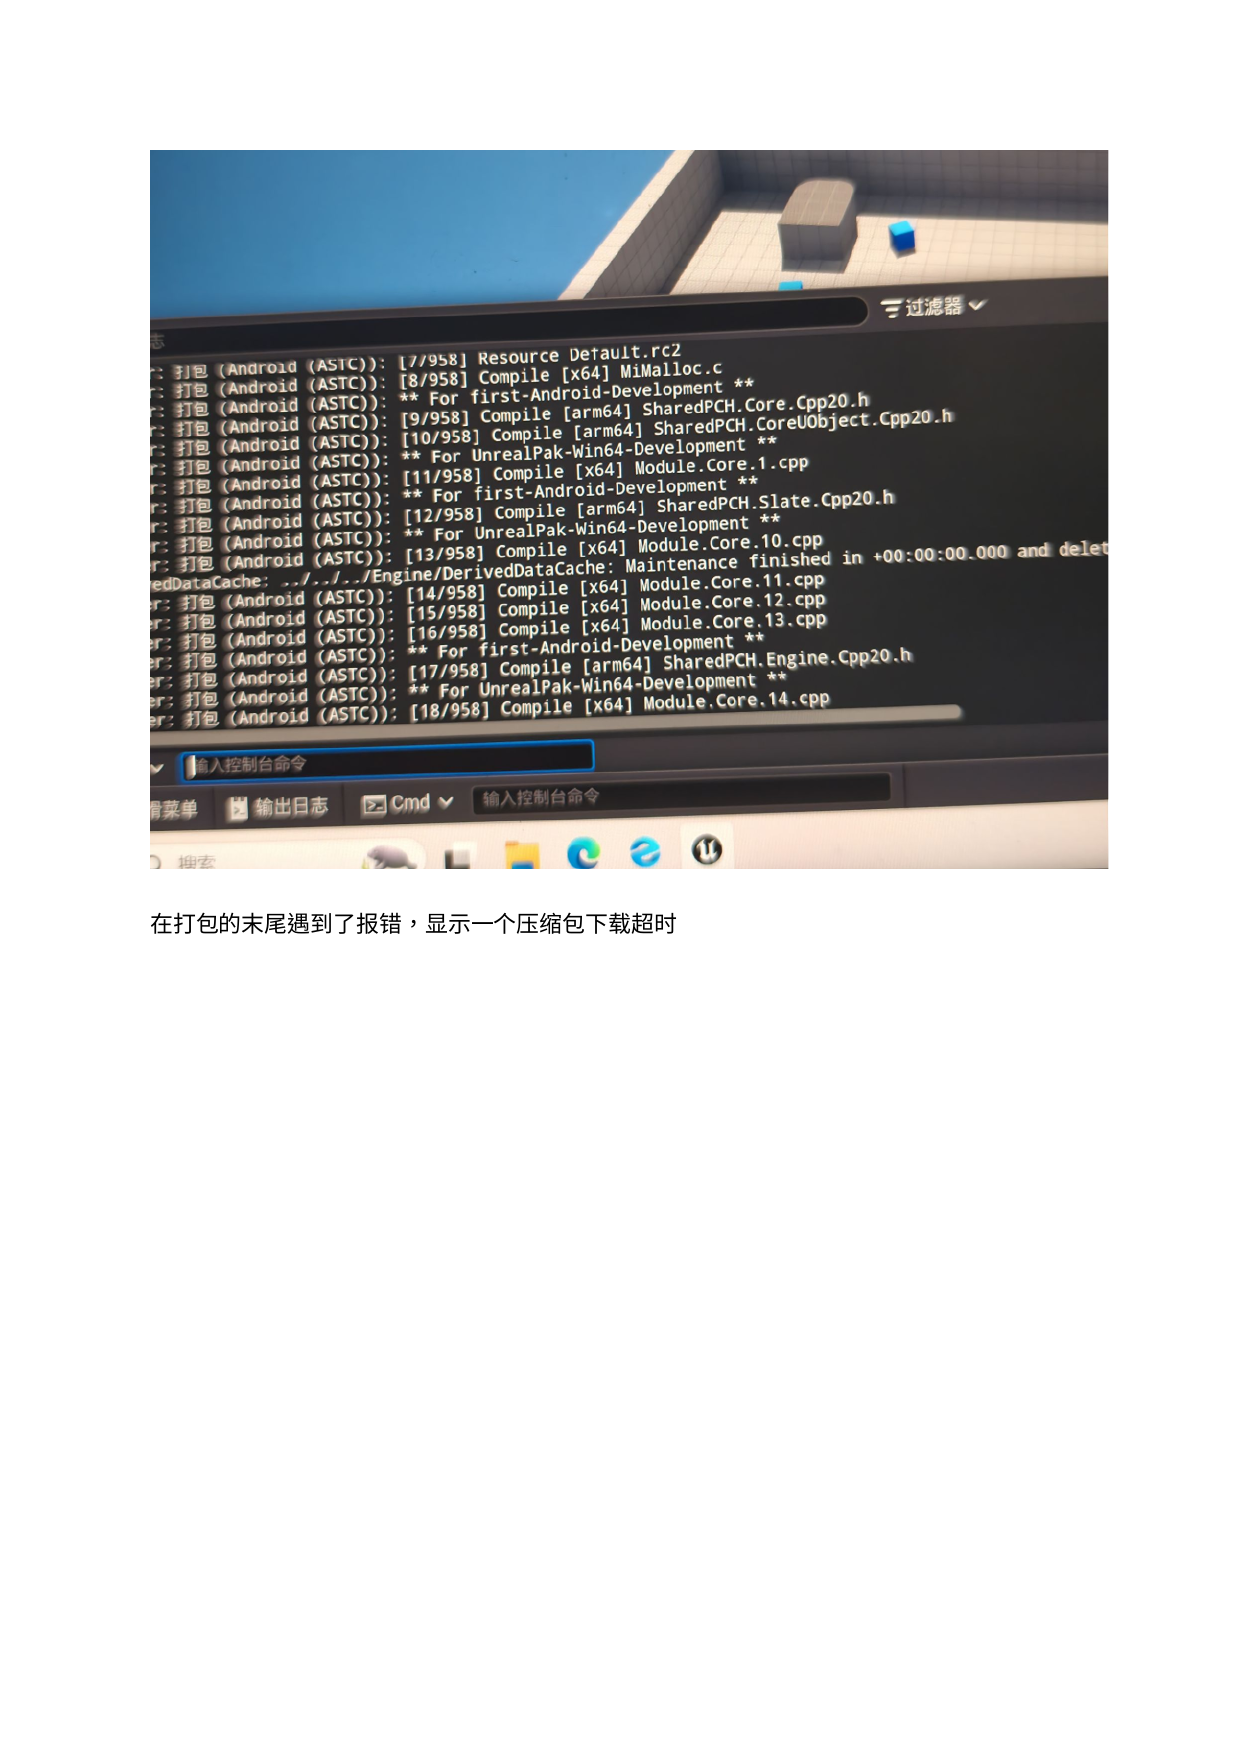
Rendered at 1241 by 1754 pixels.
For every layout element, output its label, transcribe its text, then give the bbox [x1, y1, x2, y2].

text 在打包的末尾遇到了报错，显示一个压缩包下载超时 [150, 908, 1090, 939]
picture [150, 150, 1109, 869]
